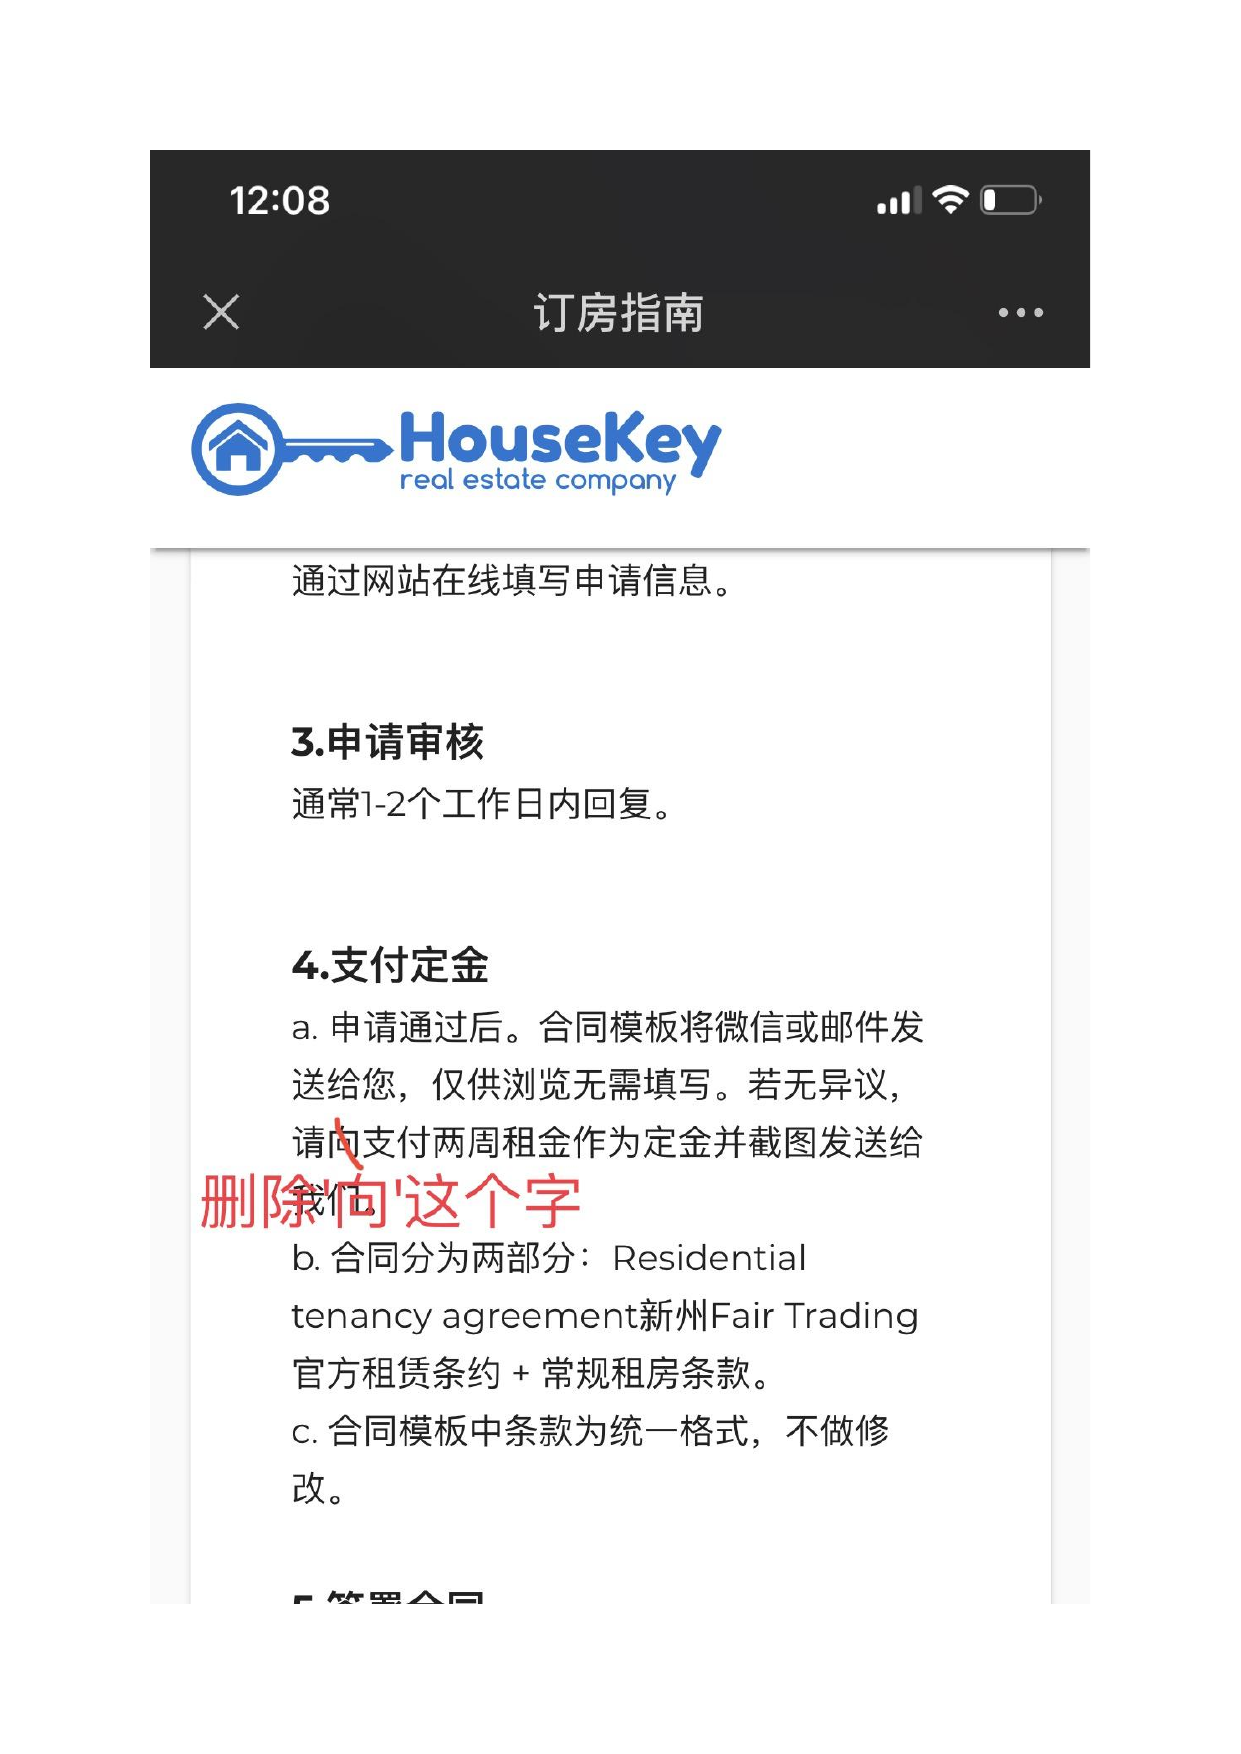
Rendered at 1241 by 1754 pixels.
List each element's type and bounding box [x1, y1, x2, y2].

picture [150, 150, 1091, 1604]
